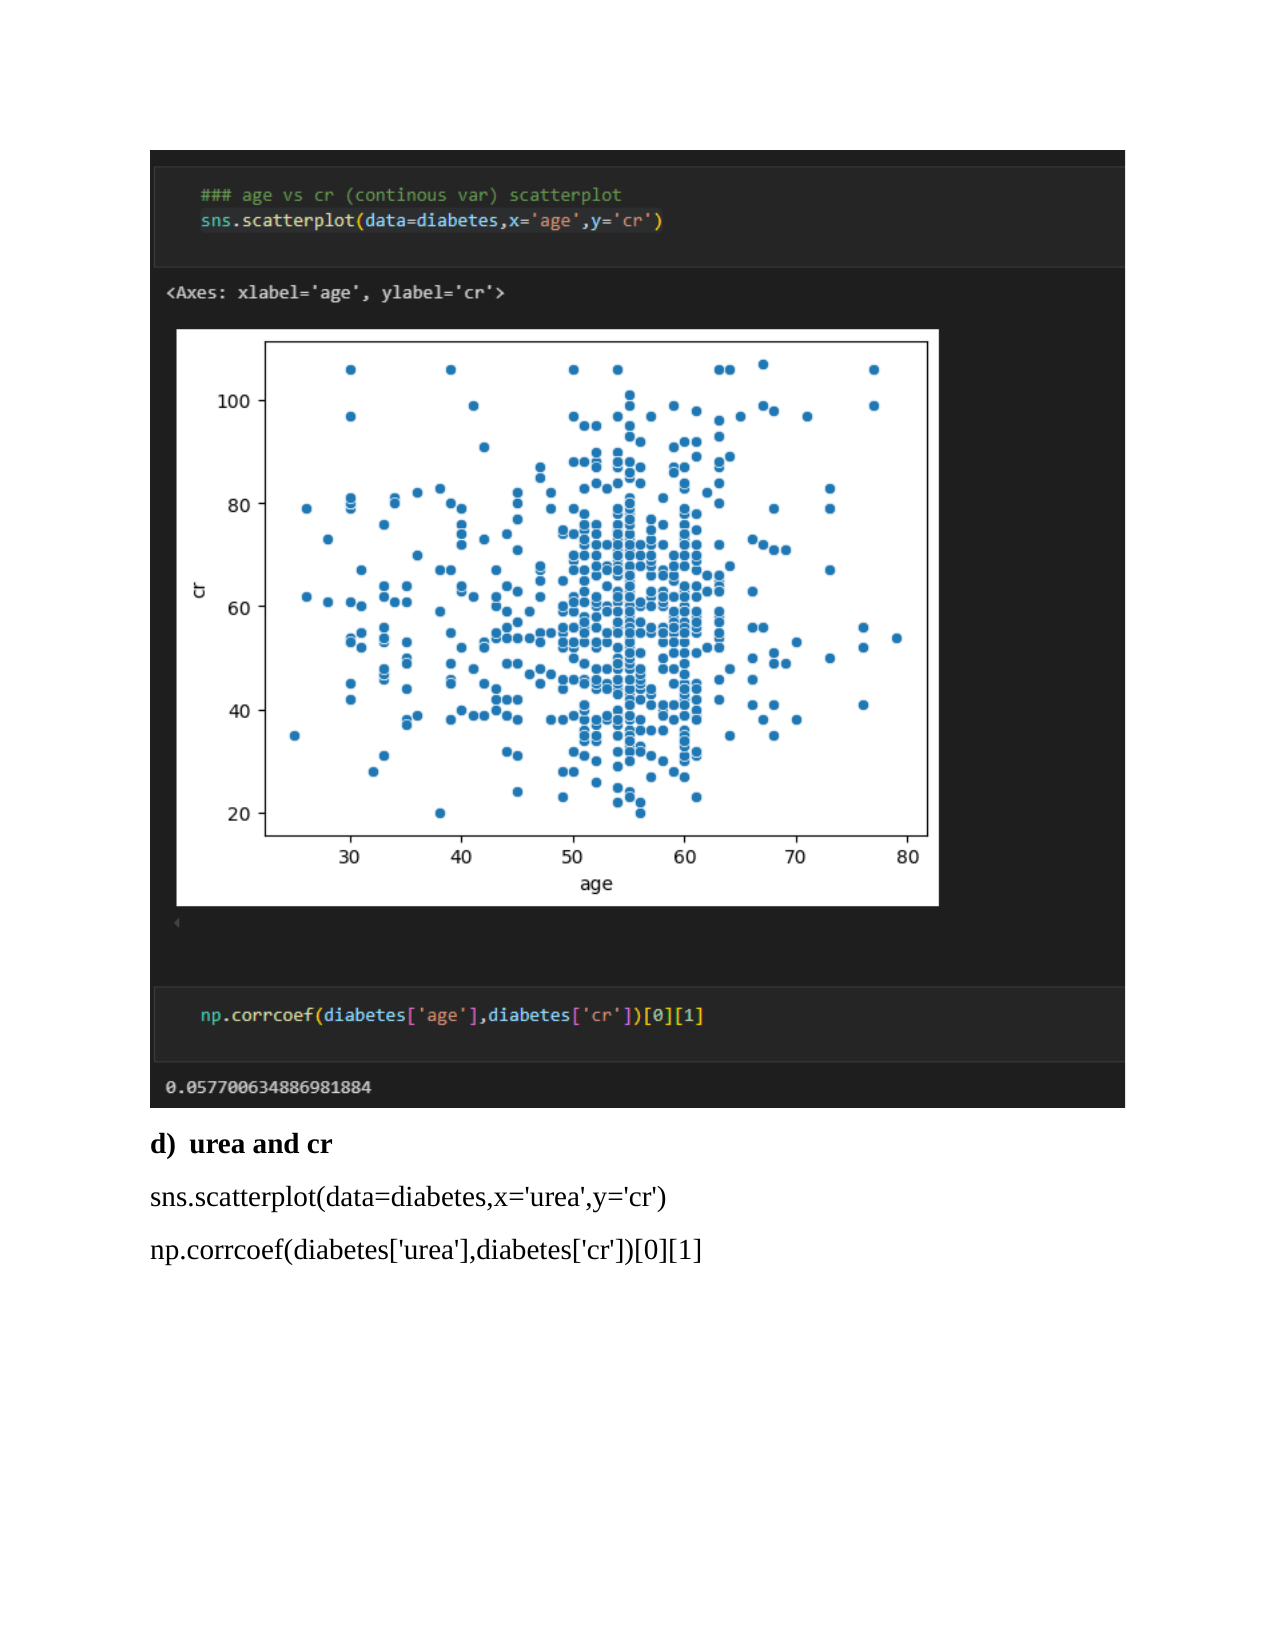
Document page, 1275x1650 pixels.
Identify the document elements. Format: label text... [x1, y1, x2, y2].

text sns.scatterplot(data=diabetes,x='urea',y='cr') [150, 1179, 1125, 1213]
text np.corrcoef(diabetes['urea'],diabetes['cr'])[0][1] [150, 1232, 1125, 1266]
text d) urea and cr [150, 1127, 1125, 1160]
picture [150, 150, 1125, 1108]
